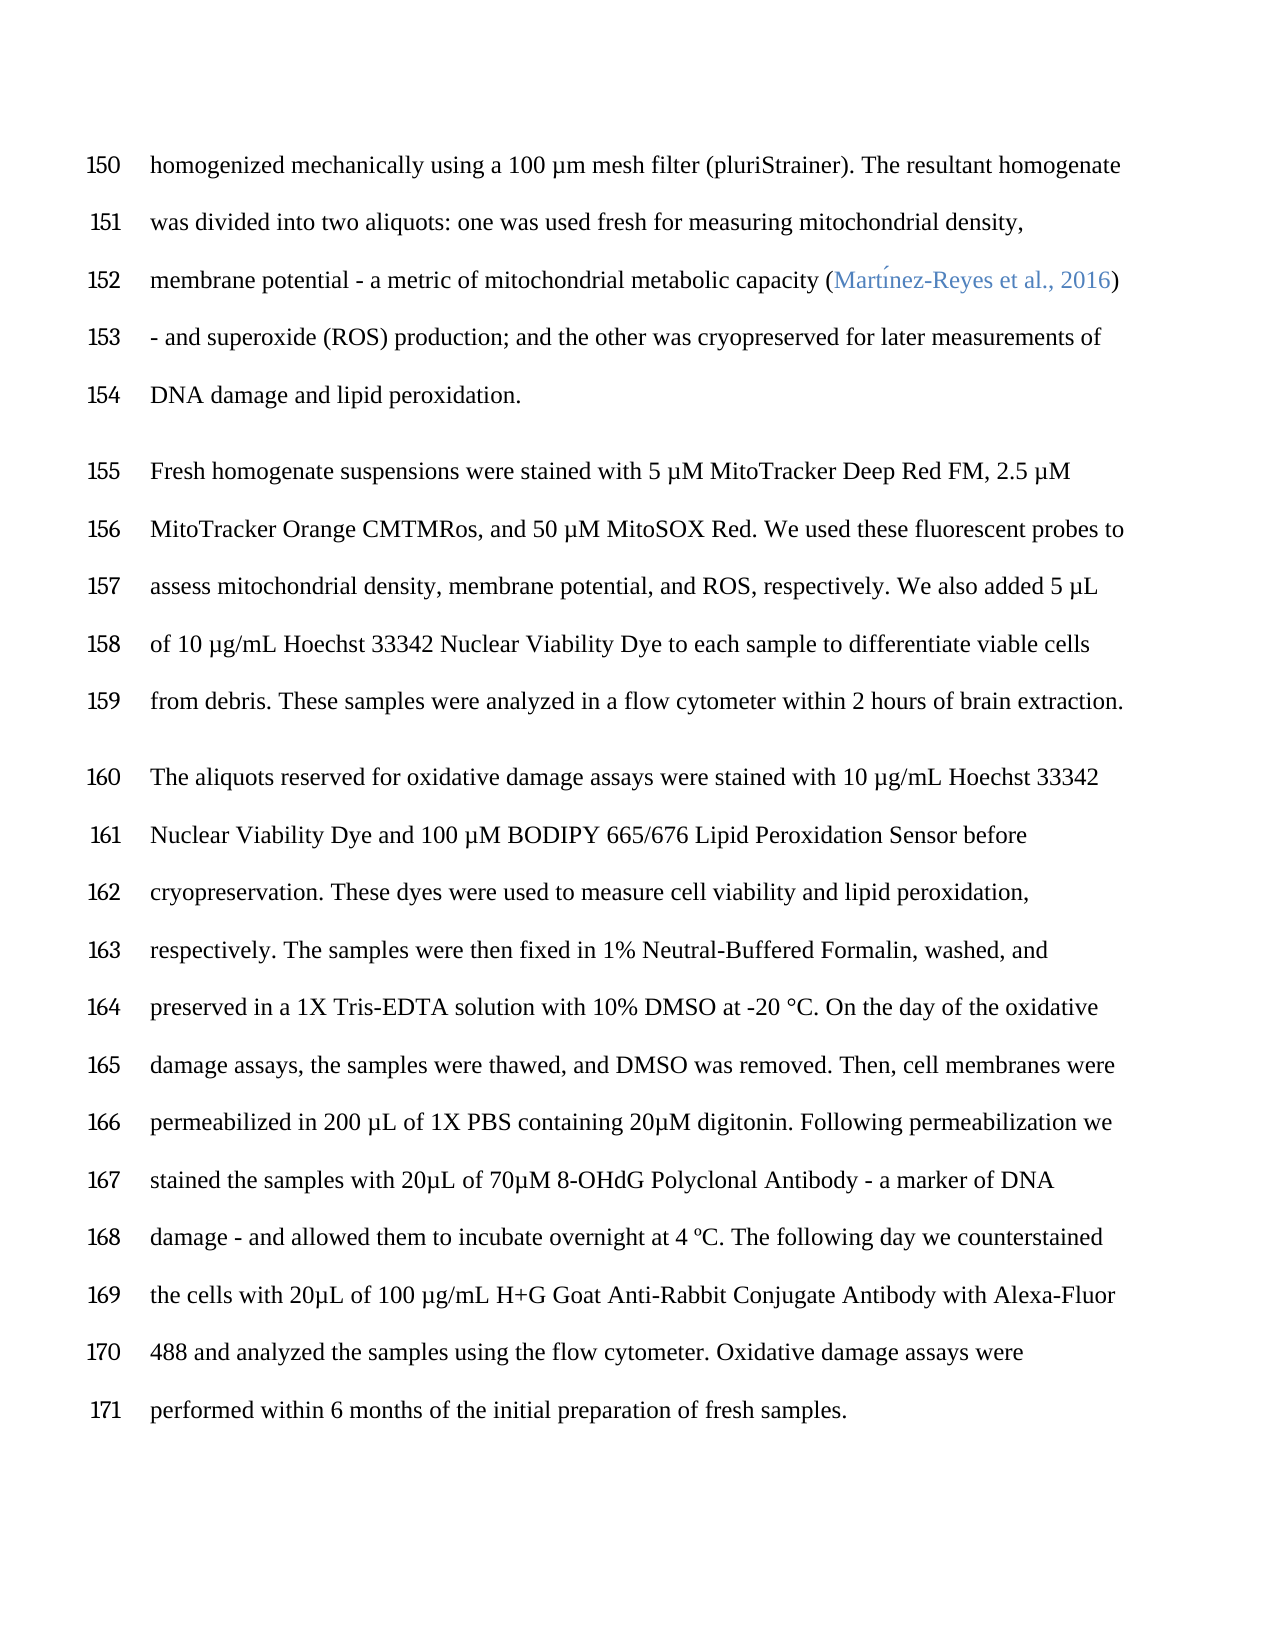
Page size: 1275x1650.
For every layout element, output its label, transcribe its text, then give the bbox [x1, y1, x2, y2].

text Fresh homogenate suspensions were stained with 5 µM MitoTracker Deep Red FM, 2.5 µM MitoTracker Orange CMTMRos, and 50 µM MitoSOX Red. We used these fluorescent probes to assess mitochondrial density, membrane potential, and ROS, respectively. We also added 5 µL of 10 µg/mL Hoechst 33342 Nuclear Viability Dye to each sample to differentiate viable cells from debris. These samples were analyzed in a flow cytometer within 2 hours of brain extraction. [150, 456, 1125, 715]
text The aliquots reserved for oxidative damage assays were stained with 10 µg/mL Hoechst 33342 Nuclear Viability Dye and 100 µM BODIPY 665/676 Lipid Peroxidation Sensor before cryopreservation. These dyes were used to measure cell viability and lipid peroxidation, respectively. The samples were then fixed in 1% Neutral-Buffered Formalin, washed, and preserved in a 1X Tris-EDTA solution with 10% DMSO at -20 °C. On the day of the oxidative damage assays, the samples were thawed, and DMSO was removed. Then, cell membranes were permeabilized in 200 µL of 1X PBS containing 20µM digitonin. Following permeabilization we stained the samples with 20µL of 70µM 8-OHdG Polyclonal Antibody - a marker of DNA damage - and allowed them to incubate overnight at 4 ºC. The following day we counterstained the cells with 20µL of 100 µg/mL H+G Goat Anti-Rabbit Conjugate Antibody with Alexa-Fluor 488 and analyzed the samples using the flow cytometer. Oxidative damage assays were performed within 6 months of the initial preparation of fresh samples. [150, 762, 1125, 1424]
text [150, 150, 1125, 409]
